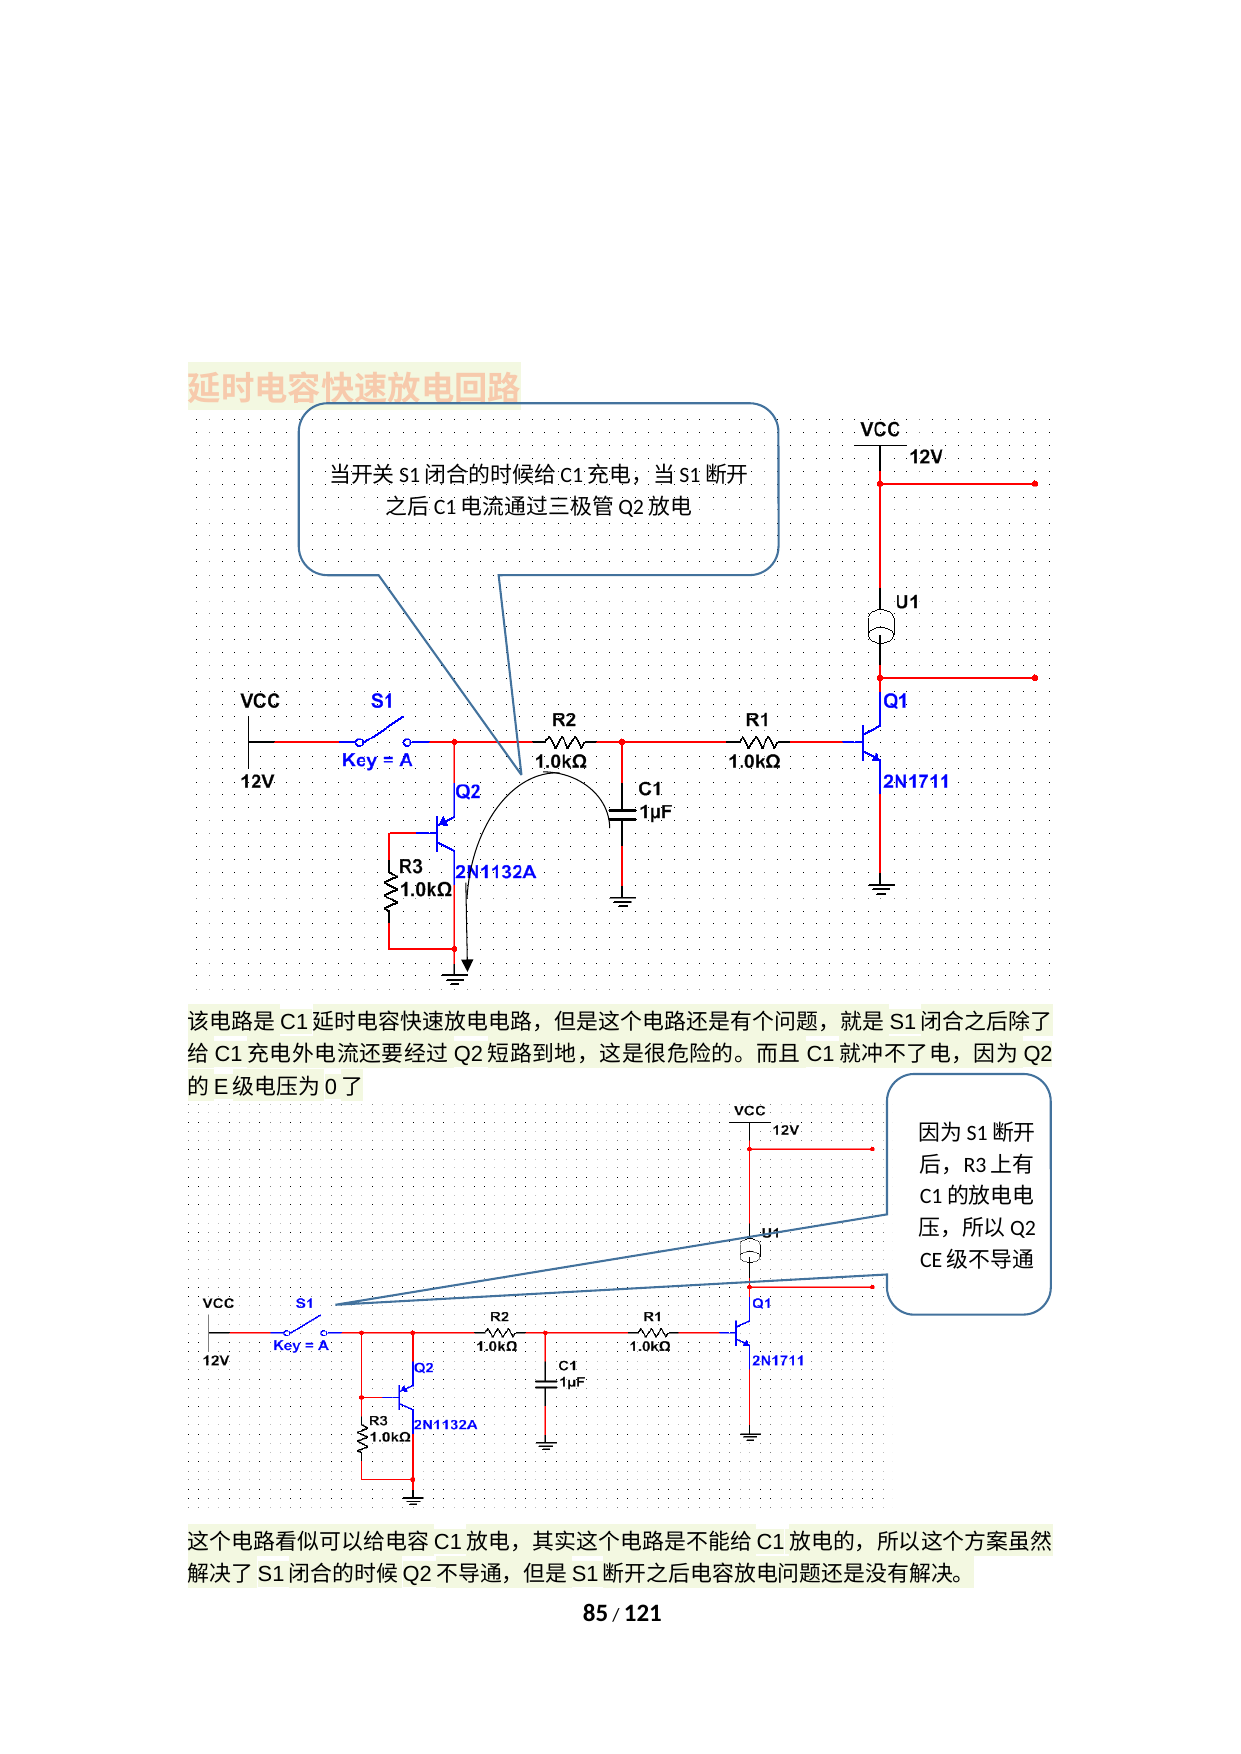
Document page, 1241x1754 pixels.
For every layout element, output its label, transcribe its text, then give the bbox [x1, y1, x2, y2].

text 这个电路看似可以给电容C1放电，其实这个电路是不能给C1放电的，所以这个方案虽然解决了S1闭合的时候Q2不导通，但是S1断开之后电容放电问题还是没有解决。 [187, 1523, 1053, 1588]
picture [300, 418, 777, 768]
text 延时电容快速放电回路 [187, 353, 1053, 418]
text 该电路是C1延时电容快速放电电路，但是这个电路还是有个问题，就是S1闭合之后除了给C1充电外电流还要经过Q2短路到地，这是很危险的。而且C1就冲不了电，因为Q2的E级电压为0了 [187, 1003, 1053, 1101]
picture [187, 418, 1053, 990]
picture [187, 1101, 893, 1516]
picture [372, 1101, 893, 1301]
